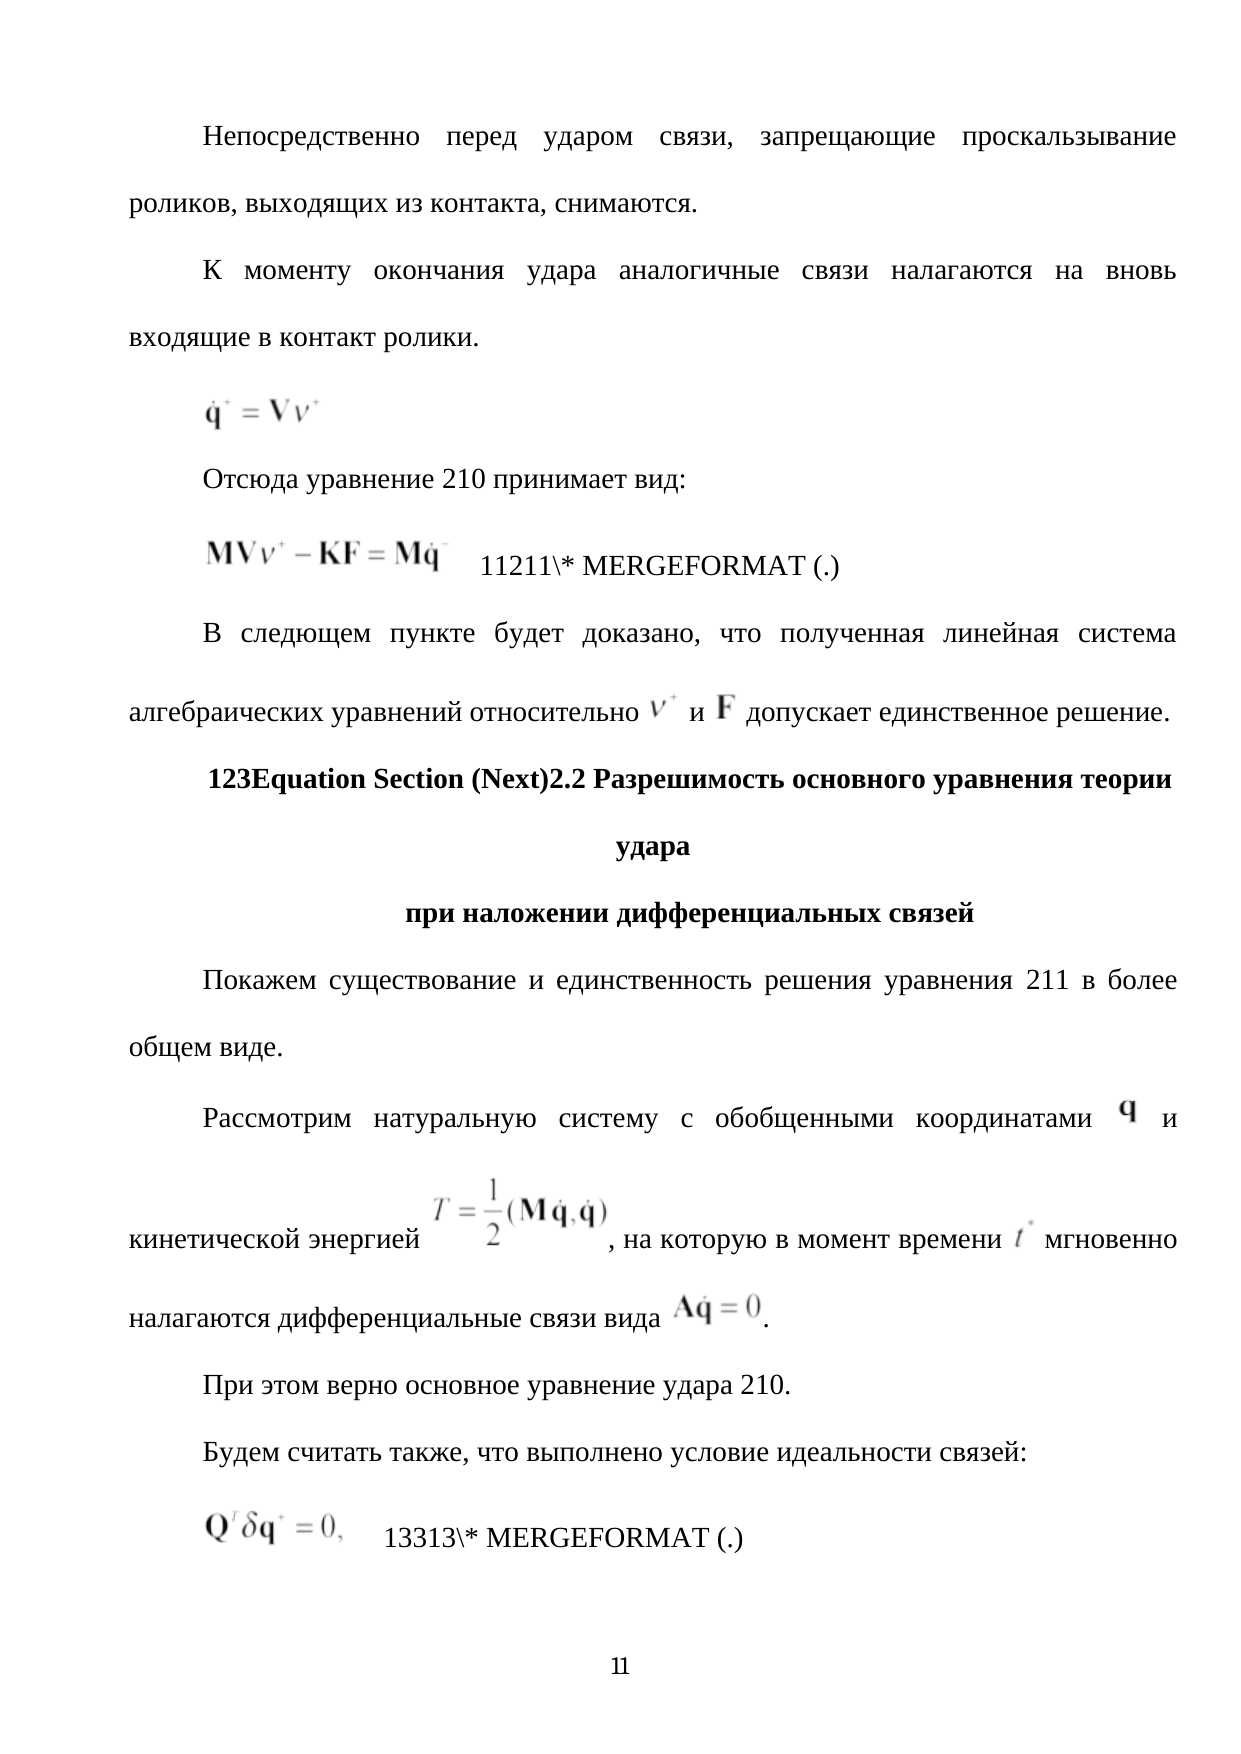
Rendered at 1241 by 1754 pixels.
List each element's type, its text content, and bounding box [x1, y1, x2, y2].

text Будем считать также, что выполнено условие идеальности связей: [128, 1434, 1177, 1468]
text Непосредственно перед ударом связи, запрещающие проскальзывание роликов, выходящих из контакта, снимаются. [128, 118, 1177, 219]
text Рассмотрим натуральную систему с обобщенными координатами и кинетической энергией , на которую в момент времени мгновенно налагаются дифференциальные связи вида . [128, 1096, 1177, 1333]
text При этом верно основное уравнение удара . [128, 1367, 1177, 1401]
text К моменту окончания удара аналогичные связи налагаются на вновь входящие в контакт ролики. [128, 252, 1177, 353]
text 2.2 Разрешимость основного уравнения теории удара [128, 761, 1177, 861]
text при наложении дифференциальных связей [128, 895, 1177, 928]
text В следющем пункте будет доказано, что полученная линейная система алгебраических уравнений относительно и допускает единственное решение. [128, 615, 1177, 727]
text Покажем существование и единственность решения уравнения в более общем виде. [128, 962, 1177, 1063]
text Отсюда уравнение принимает вид: [128, 462, 1177, 495]
